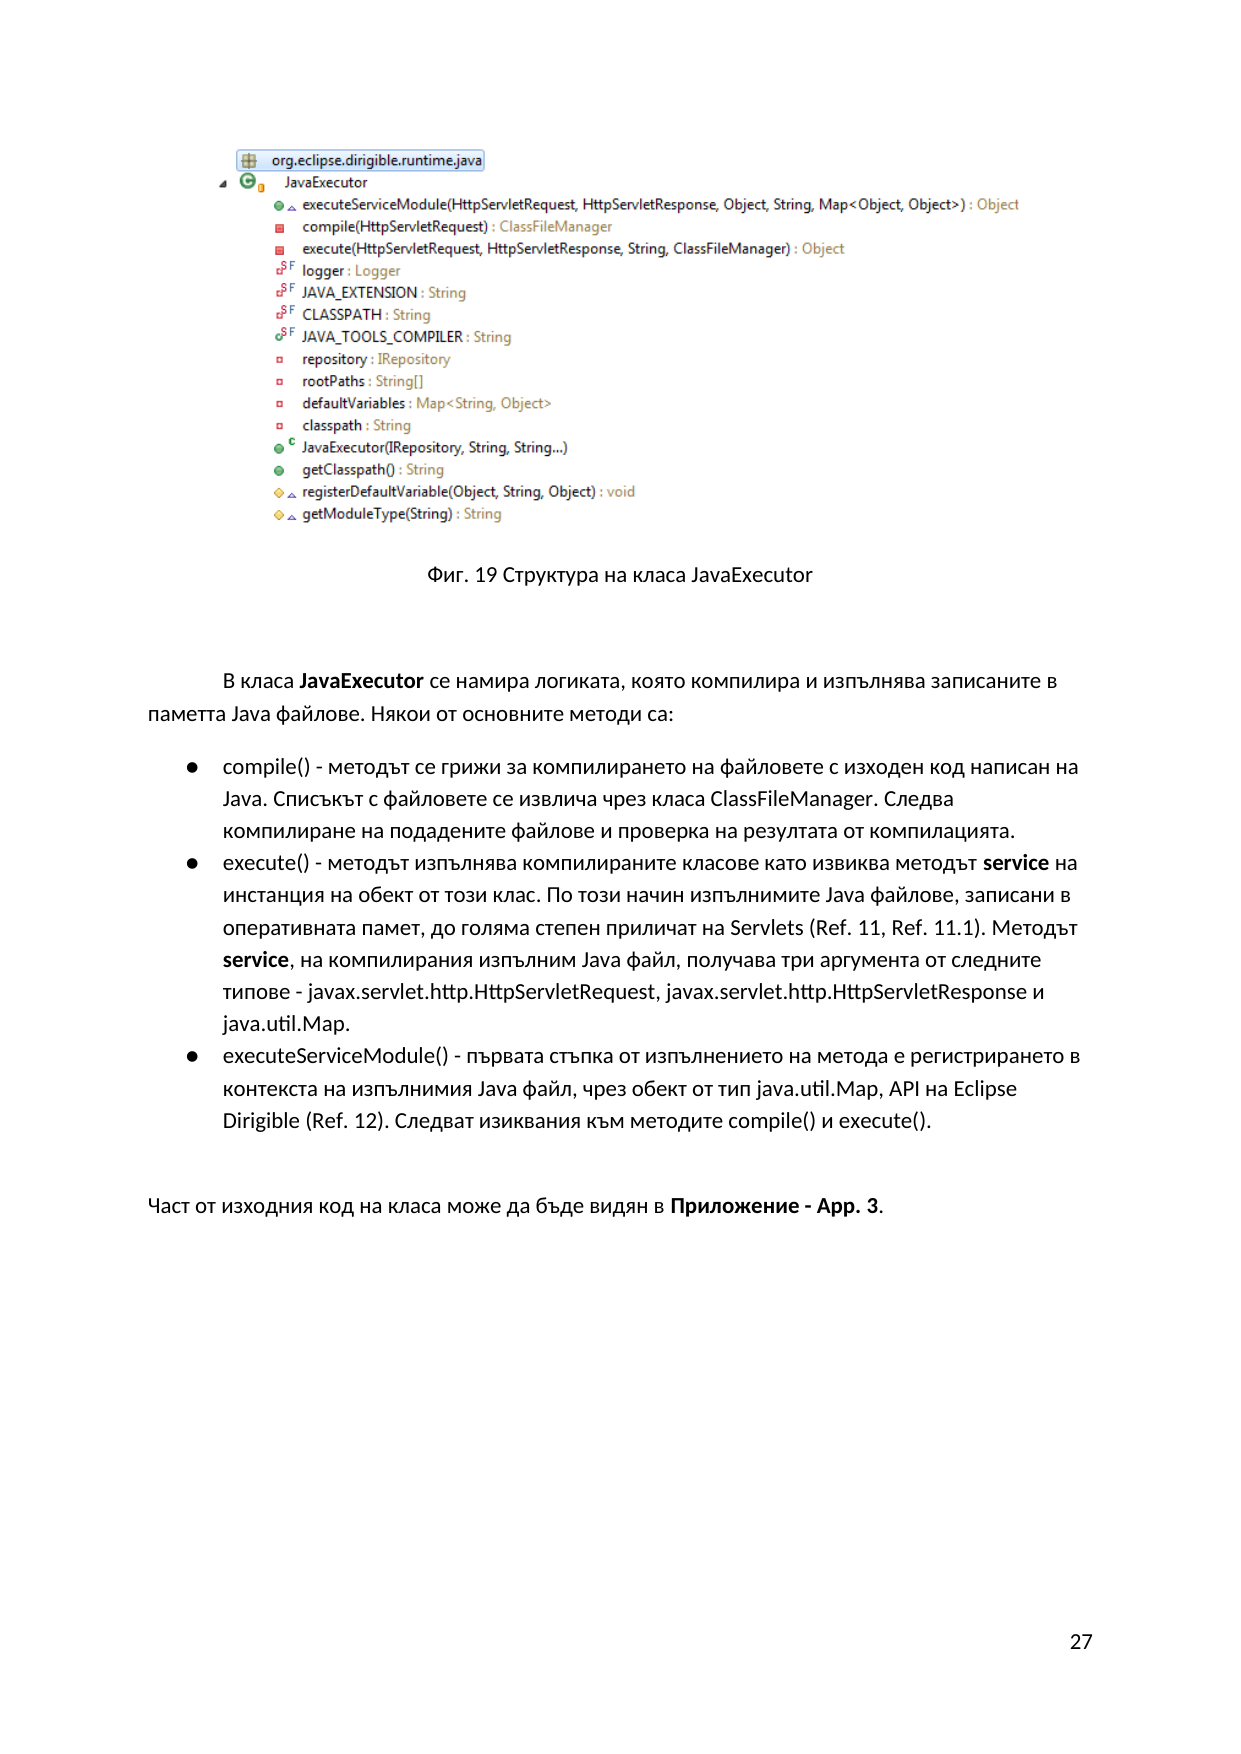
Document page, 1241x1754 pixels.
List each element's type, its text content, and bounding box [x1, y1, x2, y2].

picture [213, 147, 1027, 536]
list compile() - методът се грижи за компилирането на файловете с изходен код написан на Java. Списъкът с файловете се извлича чрез класа ClassFileManager. Следва компилиране на подадените файлове и проверка на резултата от компилацията. [185, 752, 1093, 844]
text Фиг. 19 Структура на класа JavaExecutor [148, 561, 1093, 589]
list executeServiceModule() - първата стъпка от изпълнението на метода е регистрирането в контекста на изпълнимия Java файл, чрез обект от тип java.util.Map, API на Eclipse Dirigible (Ref. 12). Следват изиквания към методите compile() и execute(). [185, 1042, 1093, 1134]
text Част от изходния код на класа може да бъде видян в Приложение - App. 3. [148, 1191, 1093, 1219]
text В класа JavaExecutor се намира логиката, която компилира и изпълнява записаните в паметта Java файлове. Някои от основните методи са: [148, 667, 1093, 727]
list execute() - методът изпълнява компилираните класове като извиква методът service на инстанция на обект от този клас. По този начин изпълнимите Java файлове, записани в оперативната памет, до голяма степен приличат на Servlets (Ref. 11, Ref. 11.1). Методът service, на компилирания изпълним Java файл, получава три аргумента от следните типове - javax.servlet.http.HttpServletRequest, javax.servlet.http.HttpServletResponse и java.util.Map. [185, 848, 1093, 1037]
